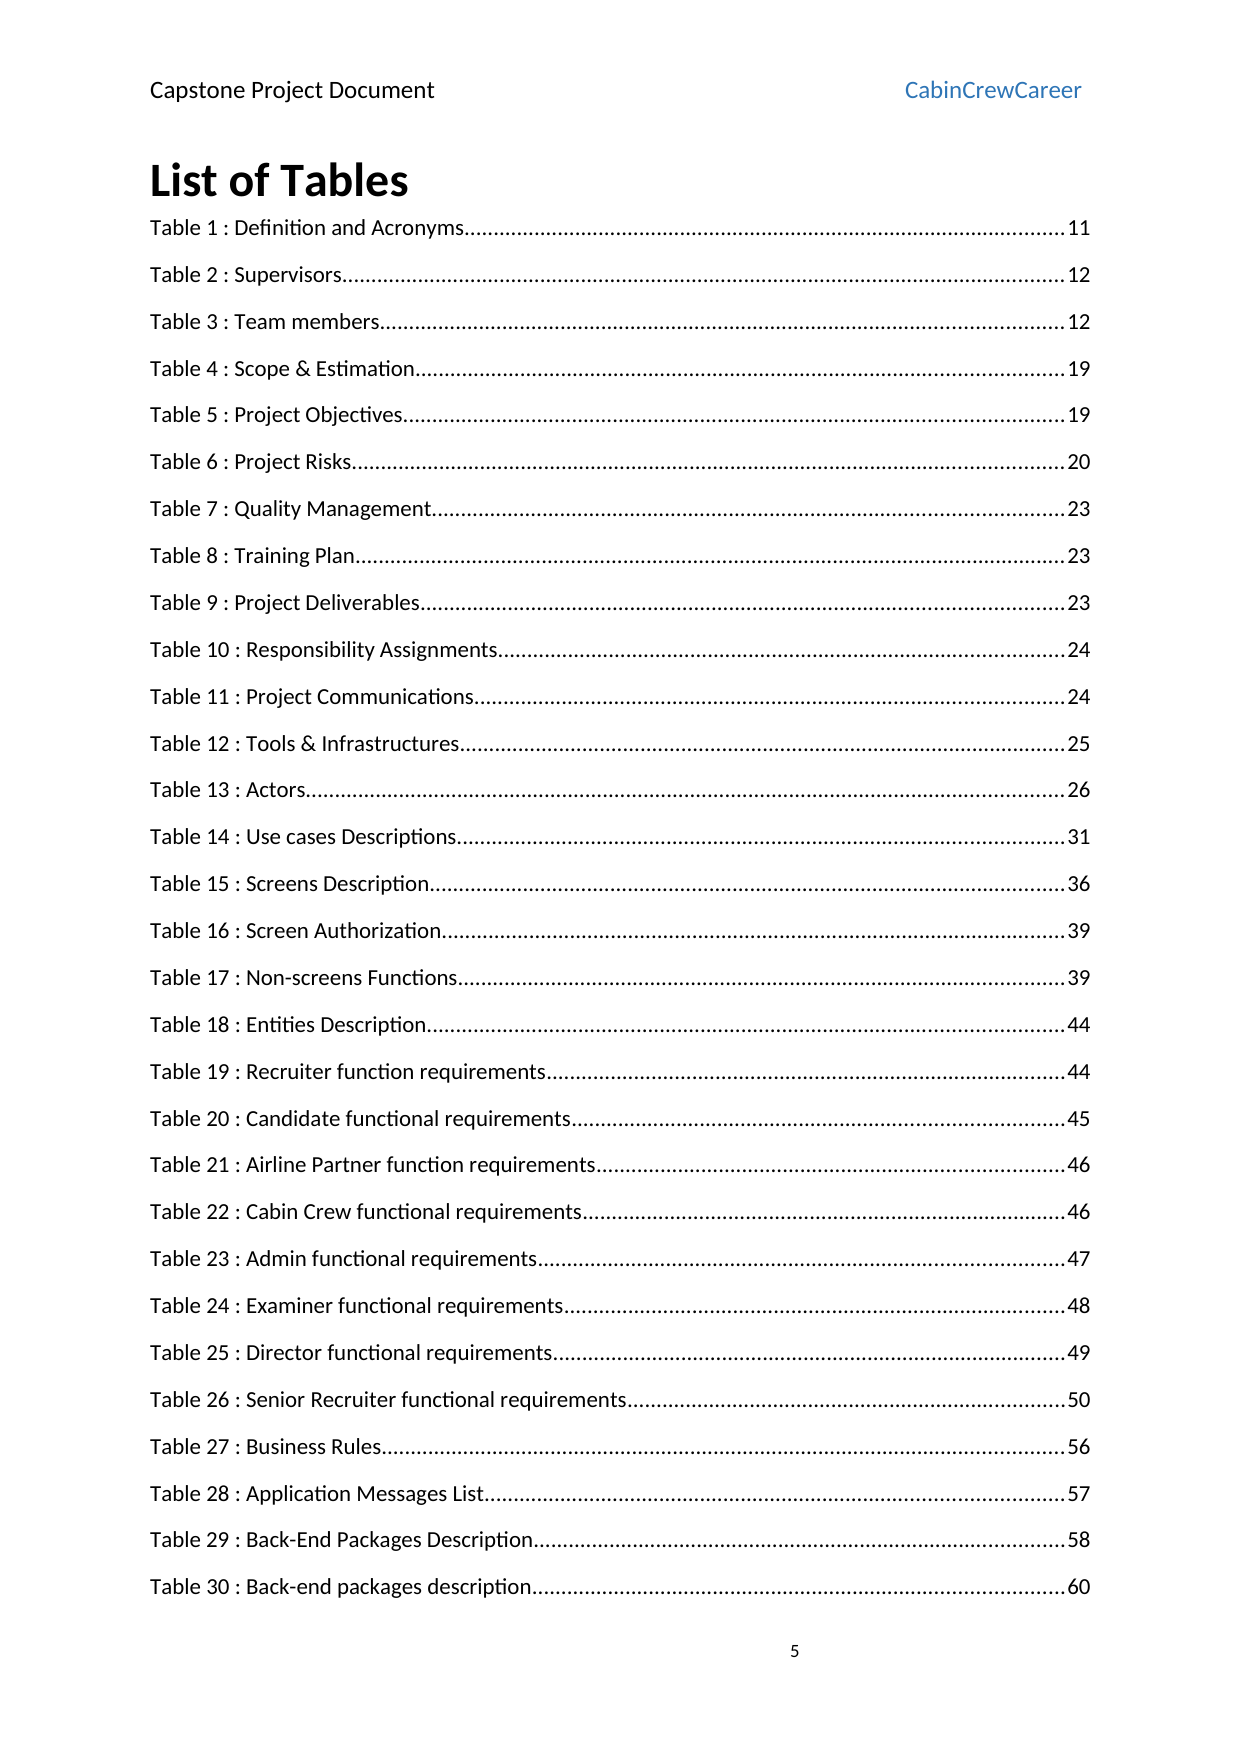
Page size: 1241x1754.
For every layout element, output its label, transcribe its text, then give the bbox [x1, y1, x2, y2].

text Table 8 : Training Plan 23 [150, 541, 1090, 569]
text Table 17 : Non-screens Functions 39 [150, 963, 1090, 991]
text Table 15 : Screens Description 36 [150, 869, 1090, 897]
text Table 16 : Screen Authorization 39 [150, 916, 1090, 944]
text Table 20 : Candidate functional requirements 45 [150, 1104, 1090, 1132]
text Table 11 : Project Communications 24 [150, 682, 1090, 710]
text Table 24 : Examiner functional requirements 48 [150, 1291, 1090, 1319]
text Table 29 : Back-End Packages Description 58 [150, 1526, 1090, 1554]
text Table 14 : Use cases Descriptions 31 [150, 822, 1090, 851]
text Table 19 : Recruiter function requirements 44 [150, 1057, 1090, 1085]
text Table 5 : Project Objectives 19 [150, 401, 1090, 429]
text Table 4 : Scope & Estimation 19 [150, 354, 1090, 382]
text Table 28 : Application Messages List 57 [150, 1479, 1090, 1507]
text Table 2 : Supervisors 12 [150, 260, 1090, 288]
text Table 21 : Airline Partner function requirements 46 [150, 1151, 1090, 1179]
text Table 10 : Responsibility Assignments 24 [150, 635, 1090, 663]
text Table 13 : Actors 26 [150, 776, 1090, 804]
text Table 9 : Project Deliverables 23 [150, 588, 1090, 616]
text Table 30 : Back-end packages description 60 [150, 1572, 1090, 1601]
text Table 1 : Definition and Acronyms 11 [150, 213, 1090, 241]
text Table 27 : Business Rules 56 [150, 1432, 1090, 1460]
text Table 25 : Director functional requirements 49 [150, 1338, 1090, 1366]
text Table 12 : Tools & Infrastructures 25 [150, 729, 1090, 757]
text Table 7 : Quality Management 23 [150, 494, 1090, 522]
text Table 6 : Project Risks 20 [150, 447, 1090, 476]
text Table 26 : Senior Recruiter functional requirements 50 [150, 1385, 1090, 1413]
text Table 3 : Team members 12 [150, 307, 1090, 335]
text Table 23 : Admin functional requirements 47 [150, 1244, 1090, 1272]
text Table 18 : Entities Description 44 [150, 1010, 1090, 1038]
subtitle List of Tables [150, 150, 1090, 208]
text Table 22 : Cabin Crew functional requirements 46 [150, 1197, 1090, 1226]
